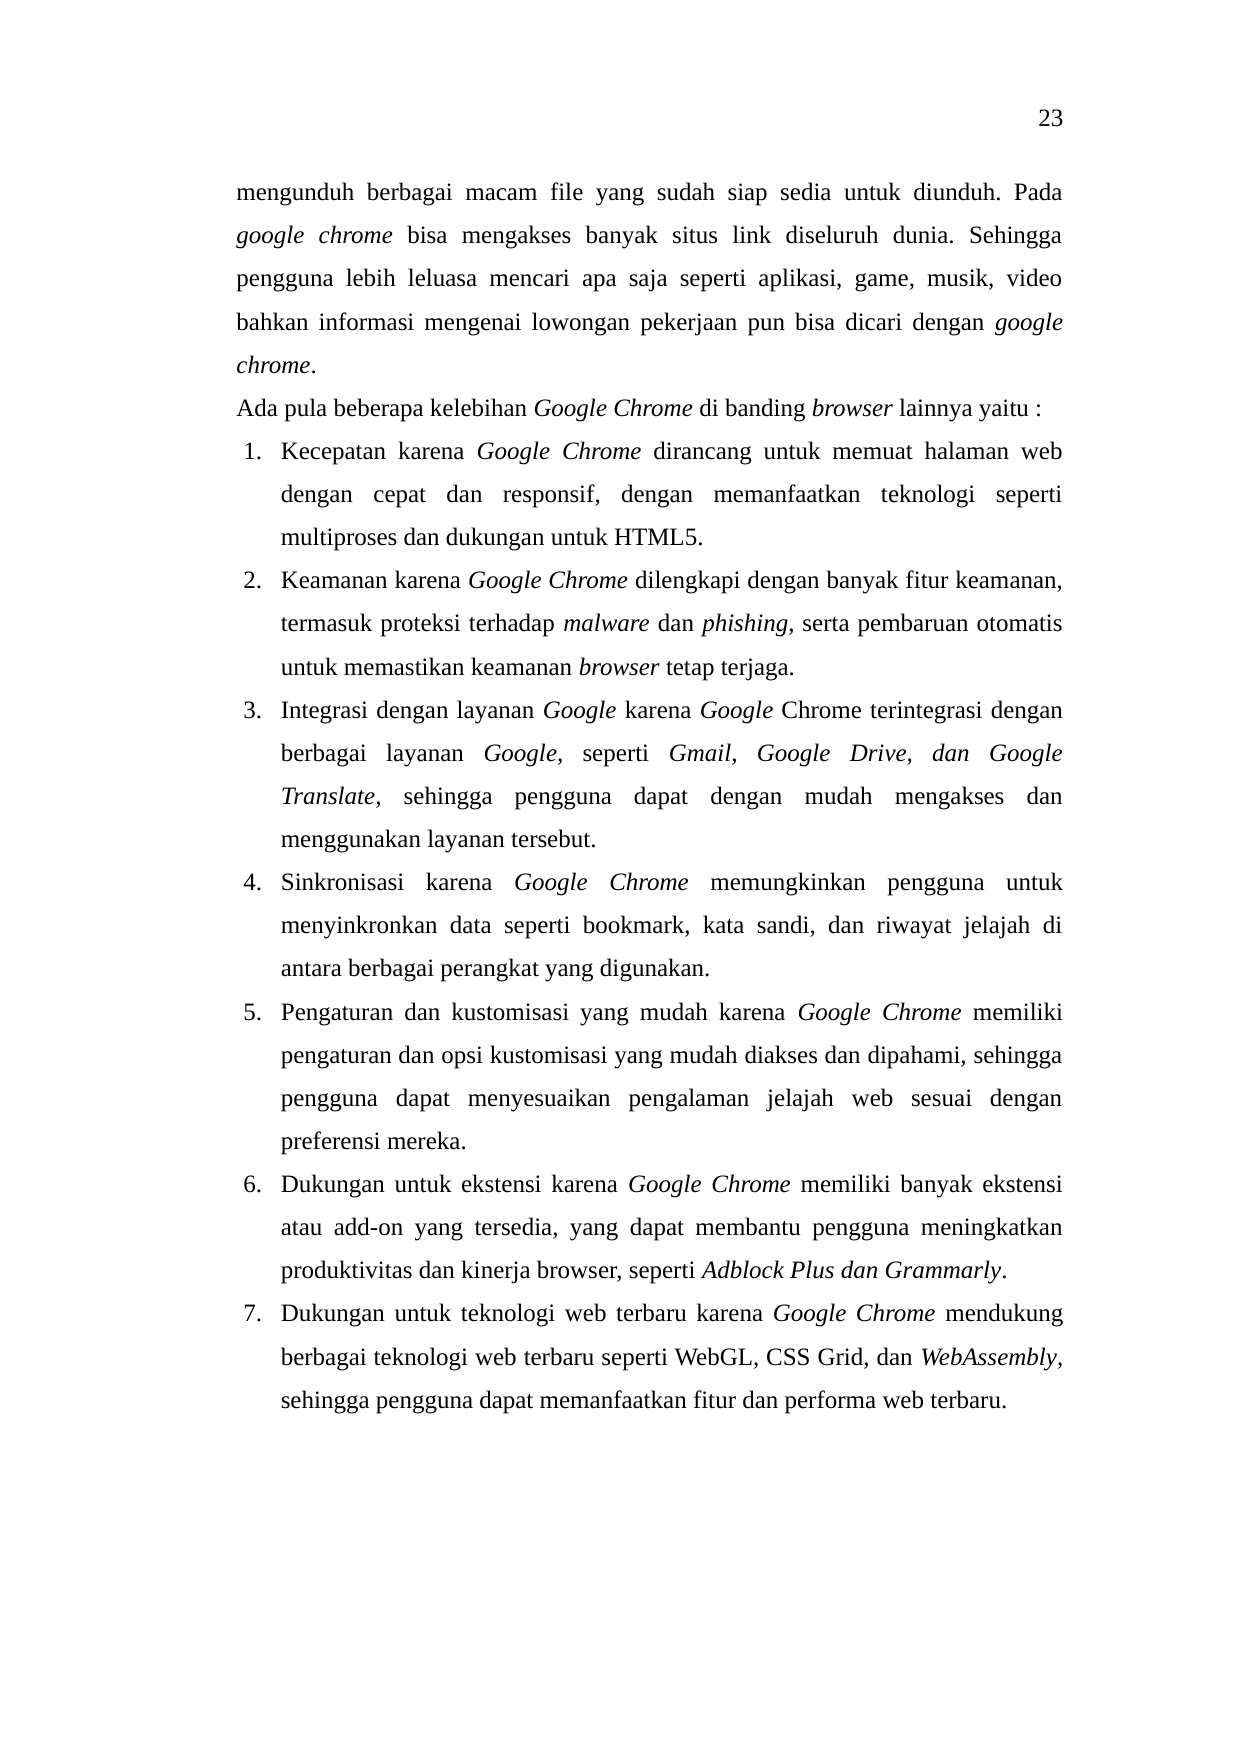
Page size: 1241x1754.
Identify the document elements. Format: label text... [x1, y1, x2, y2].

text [236, 177, 1063, 378]
list Kecepatan karena Google Chrome dirancang untuk memuat halaman web dengan cepat dan responsif, dengan memanfaatkan teknologi seperti multiproses dan dukungan untuk HTML5. [243, 436, 1063, 551]
list Keamanan karena Google Chrome dilengkapi dengan banyak fitur keamanan, termasuk proteksi terhadap malware dan phishing, serta pembaruan otomatis untuk memastikan keamanan browser tetap terjaga. [243, 565, 1063, 680]
list Sinkronisasi karena Google Chrome memungkinkan pengguna untuk menyinkronkan data seperti bookmark, kata sandi, dan riwayat jelajah di antara berbagai perangkat yang digunakan. [243, 867, 1063, 982]
list Integrasi dengan layanan Google karena Google Chrome terintegrasi dengan berbagai layanan Google, seperti Gmail, Google Drive, dan Google Translate, sehingga pengguna dapat dengan mudah mengakses dan menggunakan layanan tersebut. [243, 695, 1063, 853]
list Dukungan untuk teknologi web terbaru karena Google Chrome mendukung berbagai teknologi web terbaru seperti WebGL, CSS Grid, dan WebAssembly, sehingga pengguna dapat memanfaatkan fitur dan performa web terbaru. [243, 1298, 1063, 1413]
list Pengaturan dan kustomisasi yang mudah karena Google Chrome memiliki pengaturan dan opsi kustomisasi yang mudah diakses dan dipahami, sehingga pengguna dapat menyesuaikan pengalaman jelajah web sesuai dengan preferensi mereka. [243, 997, 1063, 1155]
list Dukungan untuk ekstensi karena Google Chrome memiliki banyak ekstensi atau add-on yang tersedia, yang dapat membantu pengguna meningkatkan produktivitas dan kinerja browser, seperti Adblock Plus dan Grammarly. [243, 1169, 1063, 1284]
text Ada pula beberapa kelebihan Google Chrome di banding browser lainnya yaitu : [236, 393, 1063, 422]
